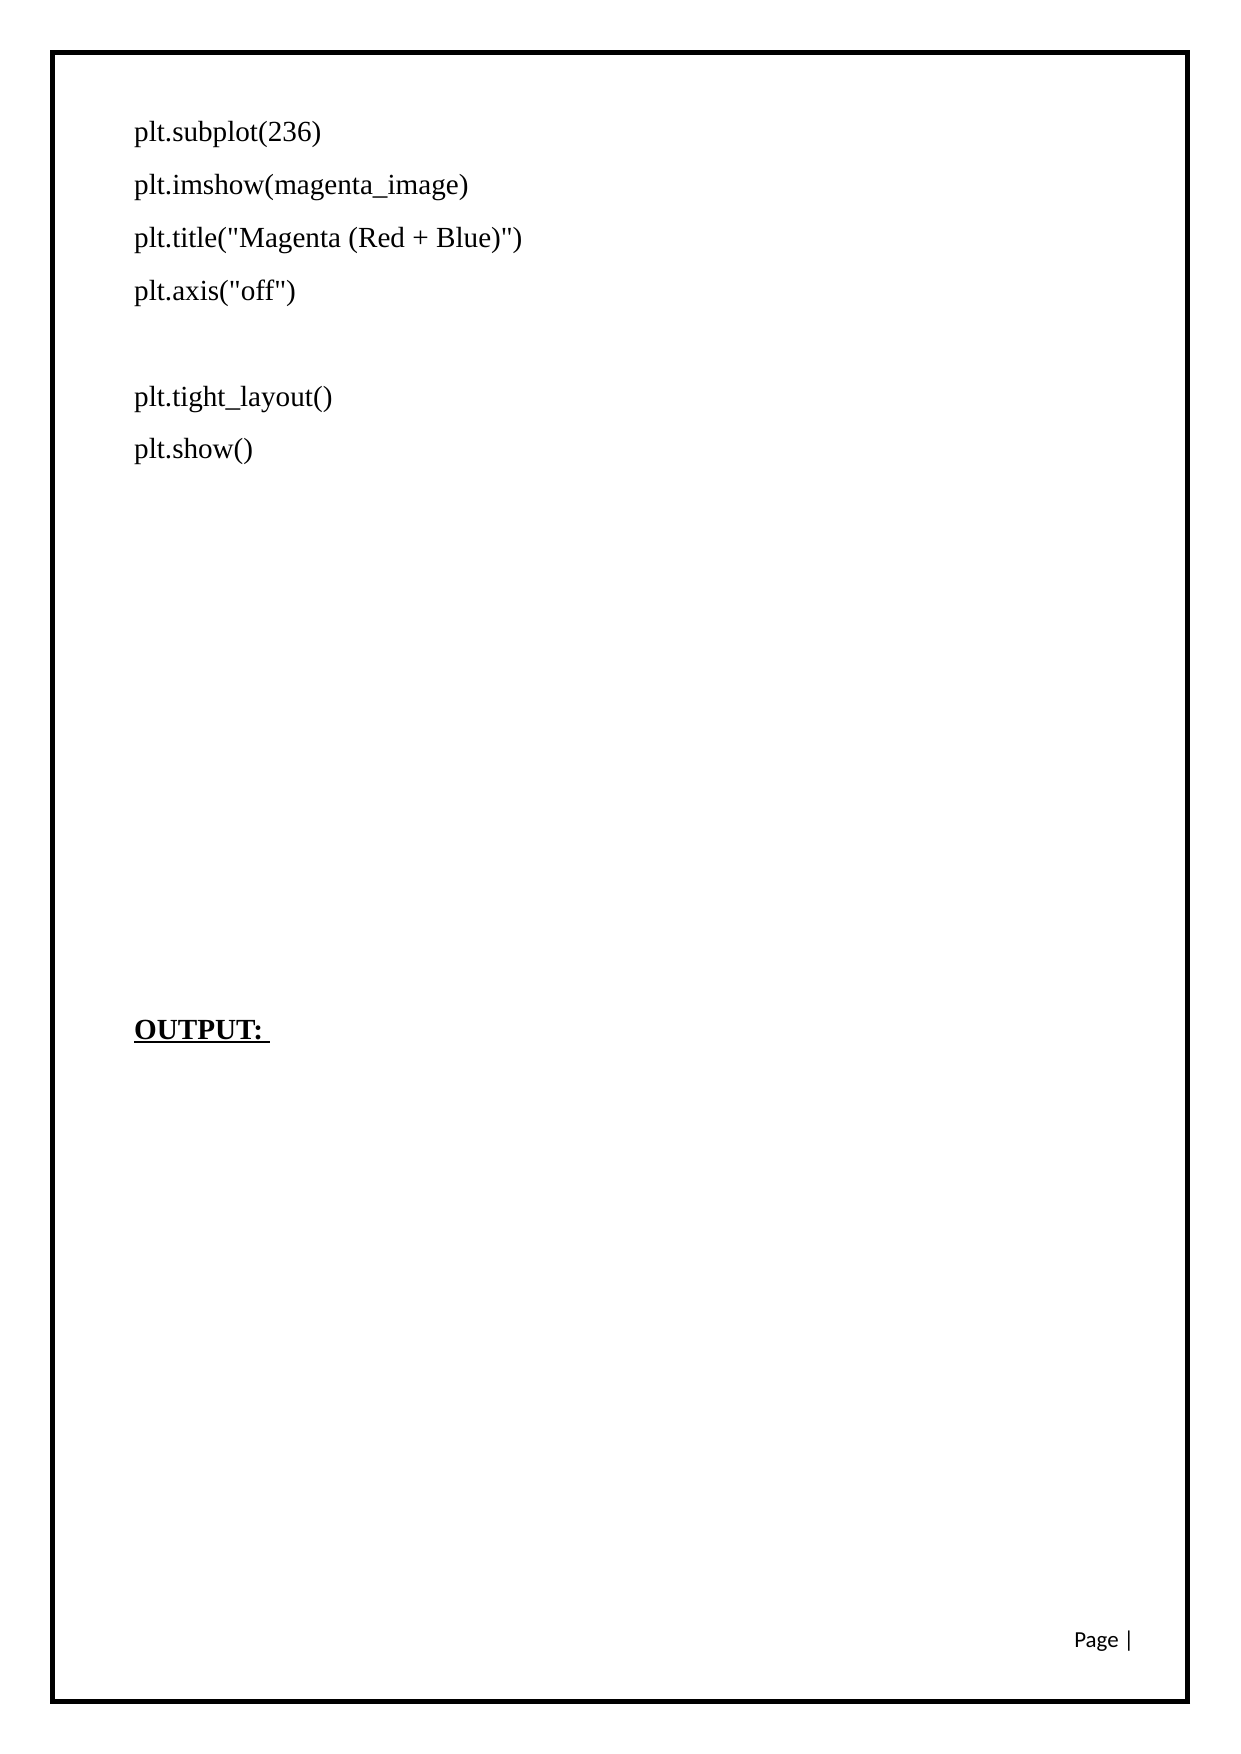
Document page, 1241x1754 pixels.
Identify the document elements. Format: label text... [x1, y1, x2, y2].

text plt.subplot(236) [134, 114, 1166, 148]
text plt.axis("off") [134, 273, 1166, 307]
text plt.title("Magenta (Red + Blue)") [134, 220, 1166, 254]
text OUTPUT: [134, 1012, 1166, 1046]
text plt.tight_layout() [134, 379, 1166, 412]
text plt.show() [134, 431, 1166, 465]
text plt.imshow(magenta_image) [134, 167, 1166, 201]
